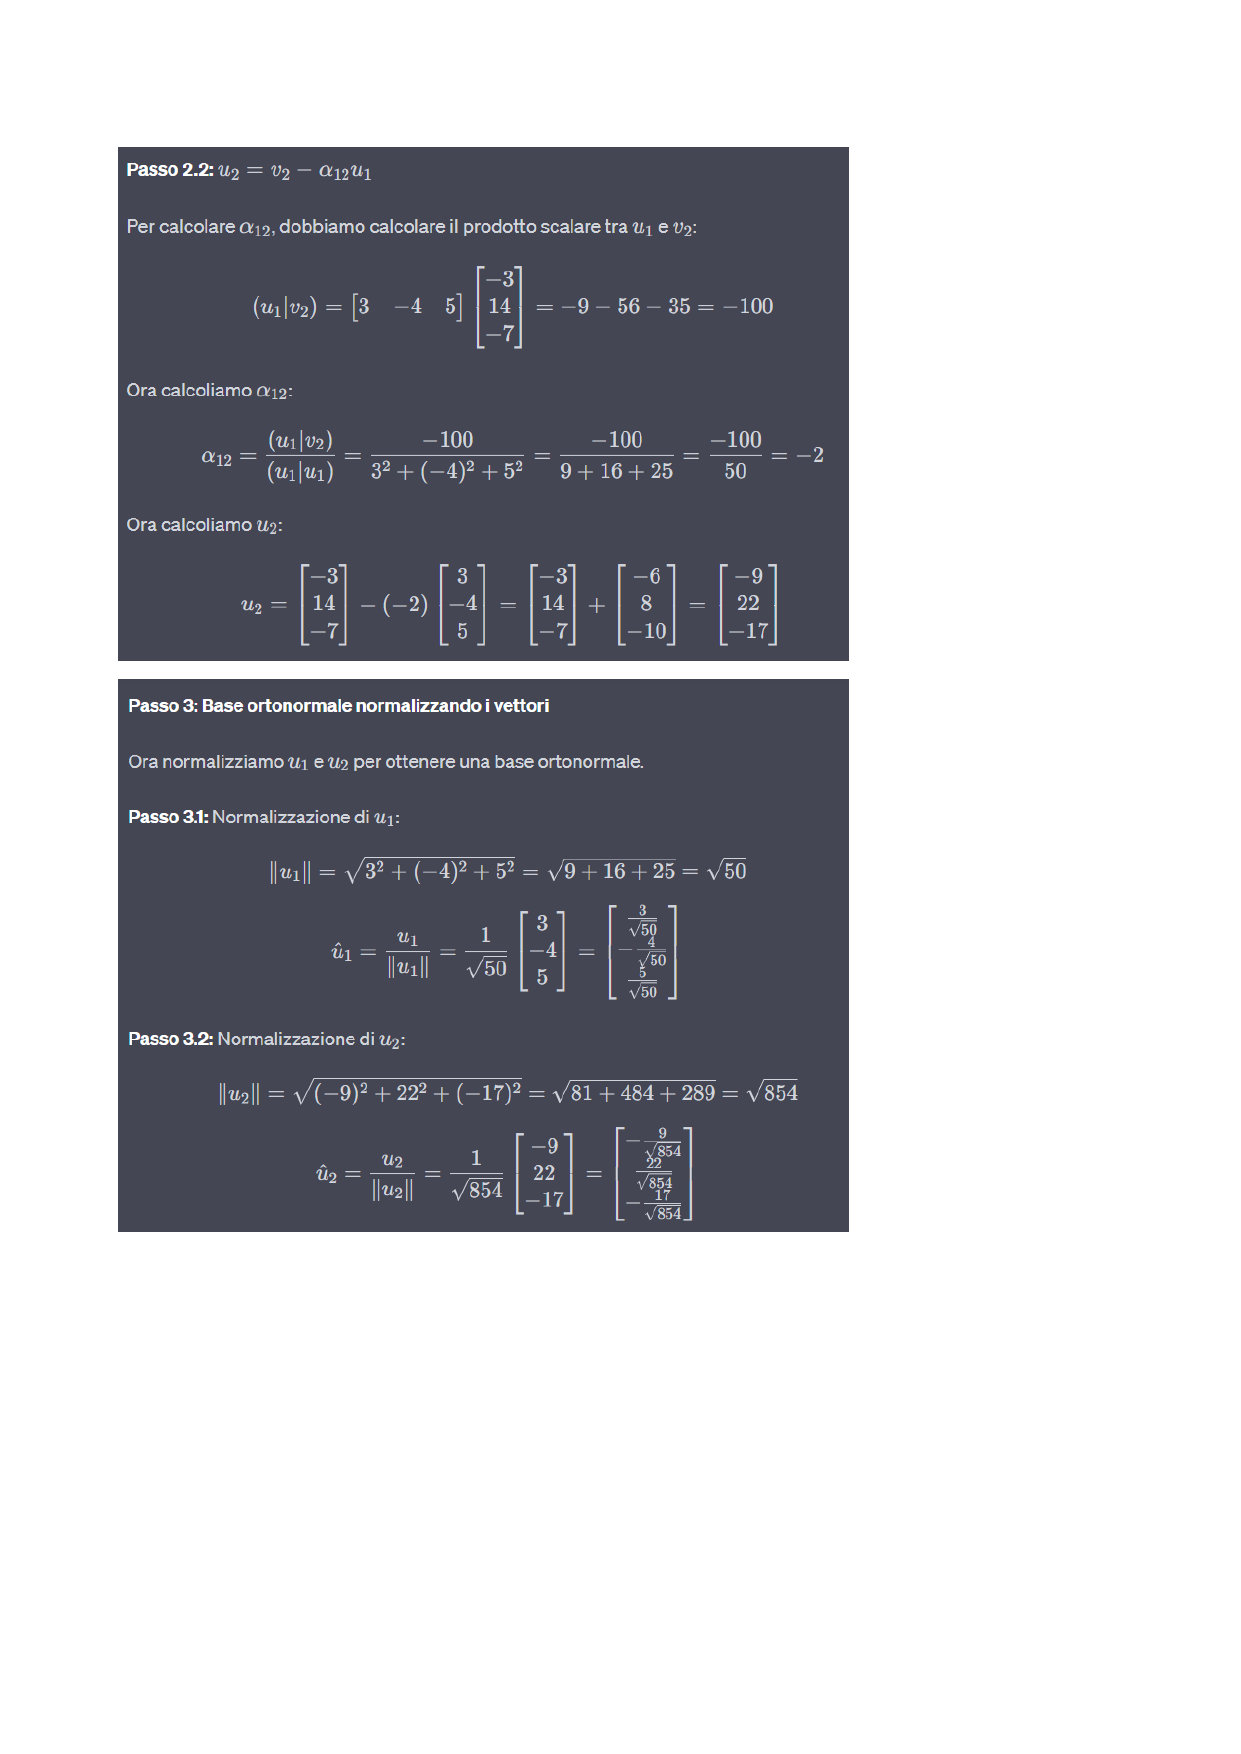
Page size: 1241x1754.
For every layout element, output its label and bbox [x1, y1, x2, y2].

picture [118, 679, 849, 1232]
picture [118, 147, 849, 661]
